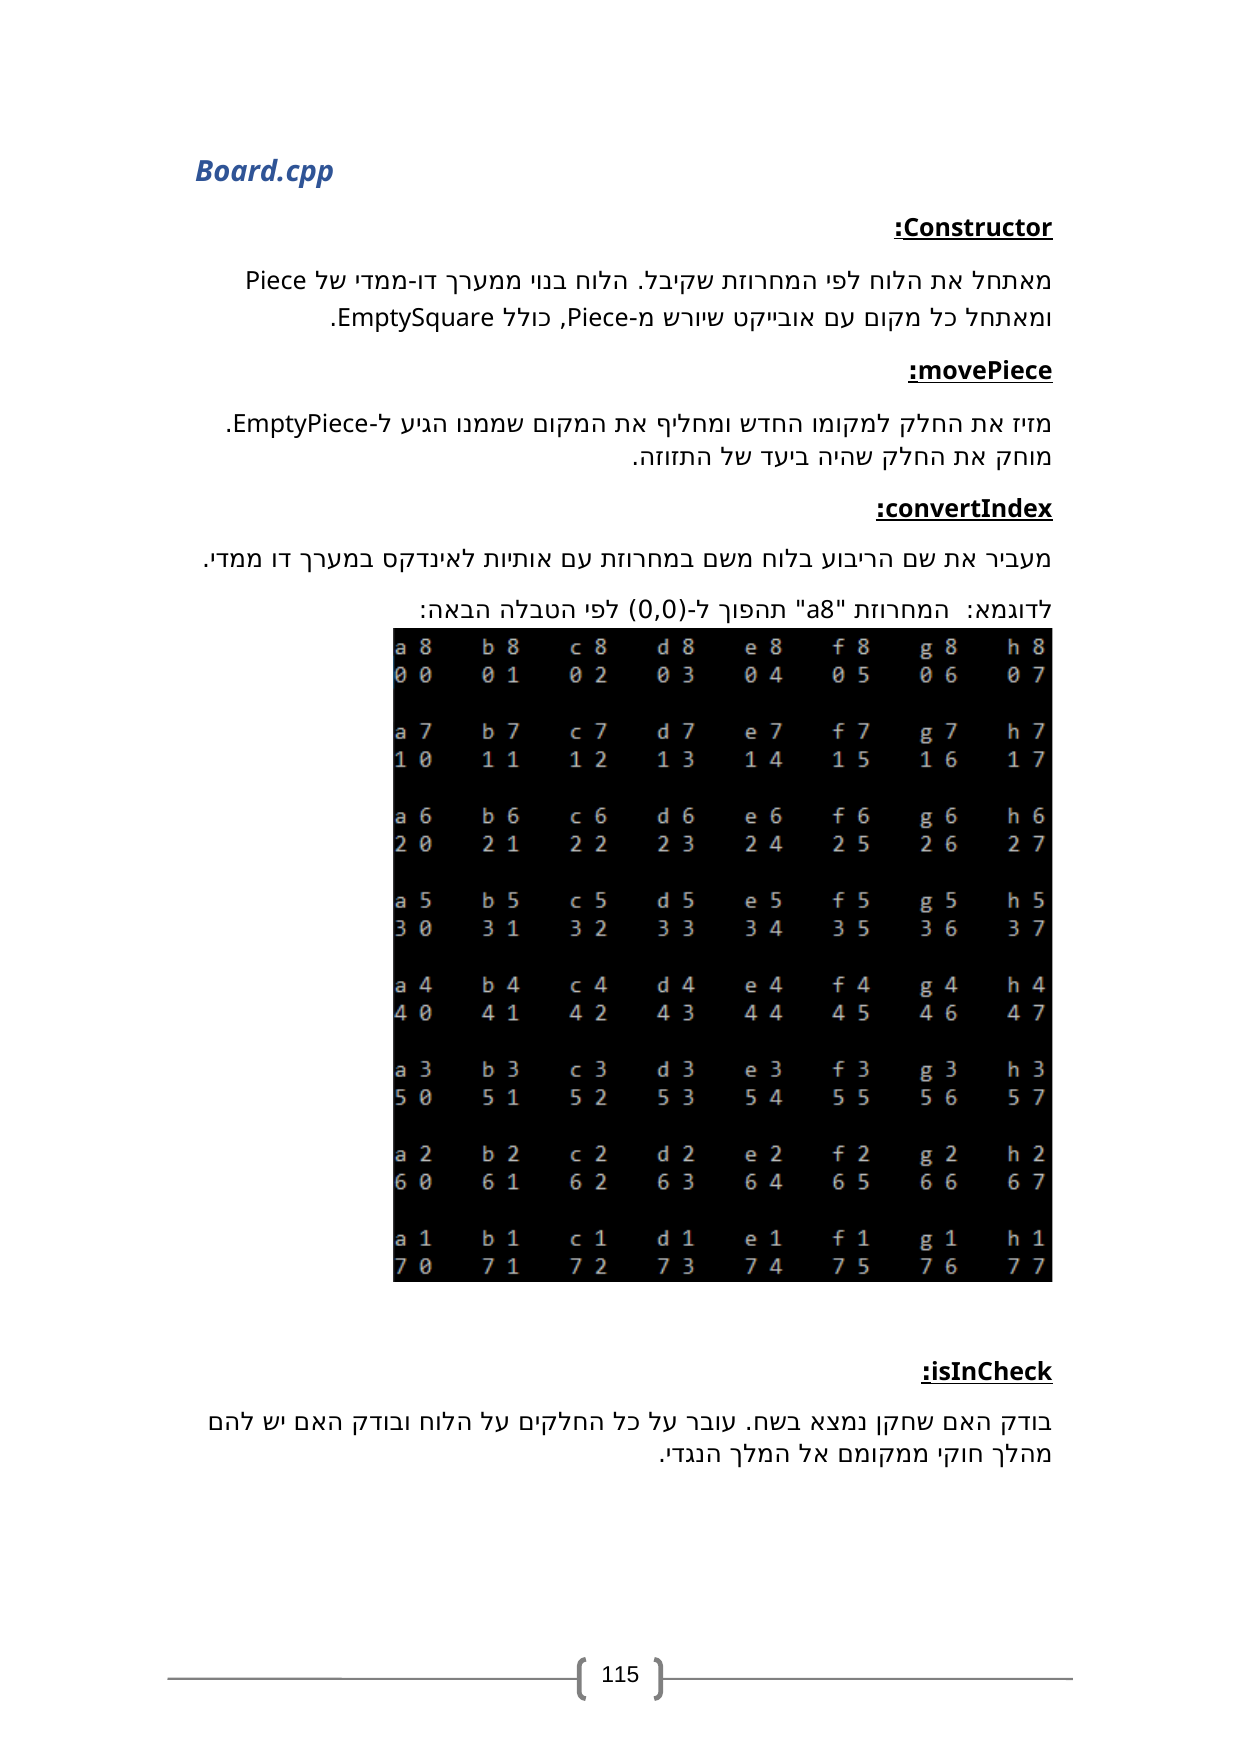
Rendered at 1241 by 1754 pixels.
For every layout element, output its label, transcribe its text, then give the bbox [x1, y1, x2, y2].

text מאתחל את הלוח לפי המחרוזת שקיבל. הלוח בנוי ממערך דו-ממדי של Piece ומאתחל כל מקום עם אובייקט שיורש מ-Piece, כולל EmptySquare. [187, 263, 1053, 333]
text מזיז את החלק למקומו החדש ומחליף את המקום שממנו הגיע ל-EmptyPiece. מוחק את החלק שהיה ביעד של התזוזה. [187, 406, 1053, 472]
text Constructor: [187, 209, 1053, 243]
text movePiece: [187, 353, 1053, 387]
subtitle Board.cpp [187, 150, 1053, 190]
text מעביר את שם הריבוע בלוח משם במחרוזת עם אותיות לאינדקס במערך דו ממדי. [187, 544, 1053, 573]
text isInCheck: [187, 1354, 1053, 1388]
picture [393, 628, 1053, 1282]
text convertIndex: [187, 491, 1053, 525]
text בודק האם שחקן נמצא בשח. עובר על כל החלקים על הלוח ובודק האם יש להם מהלך חוקי ממקומם אל המלך הנגדי. [187, 1407, 1053, 1468]
